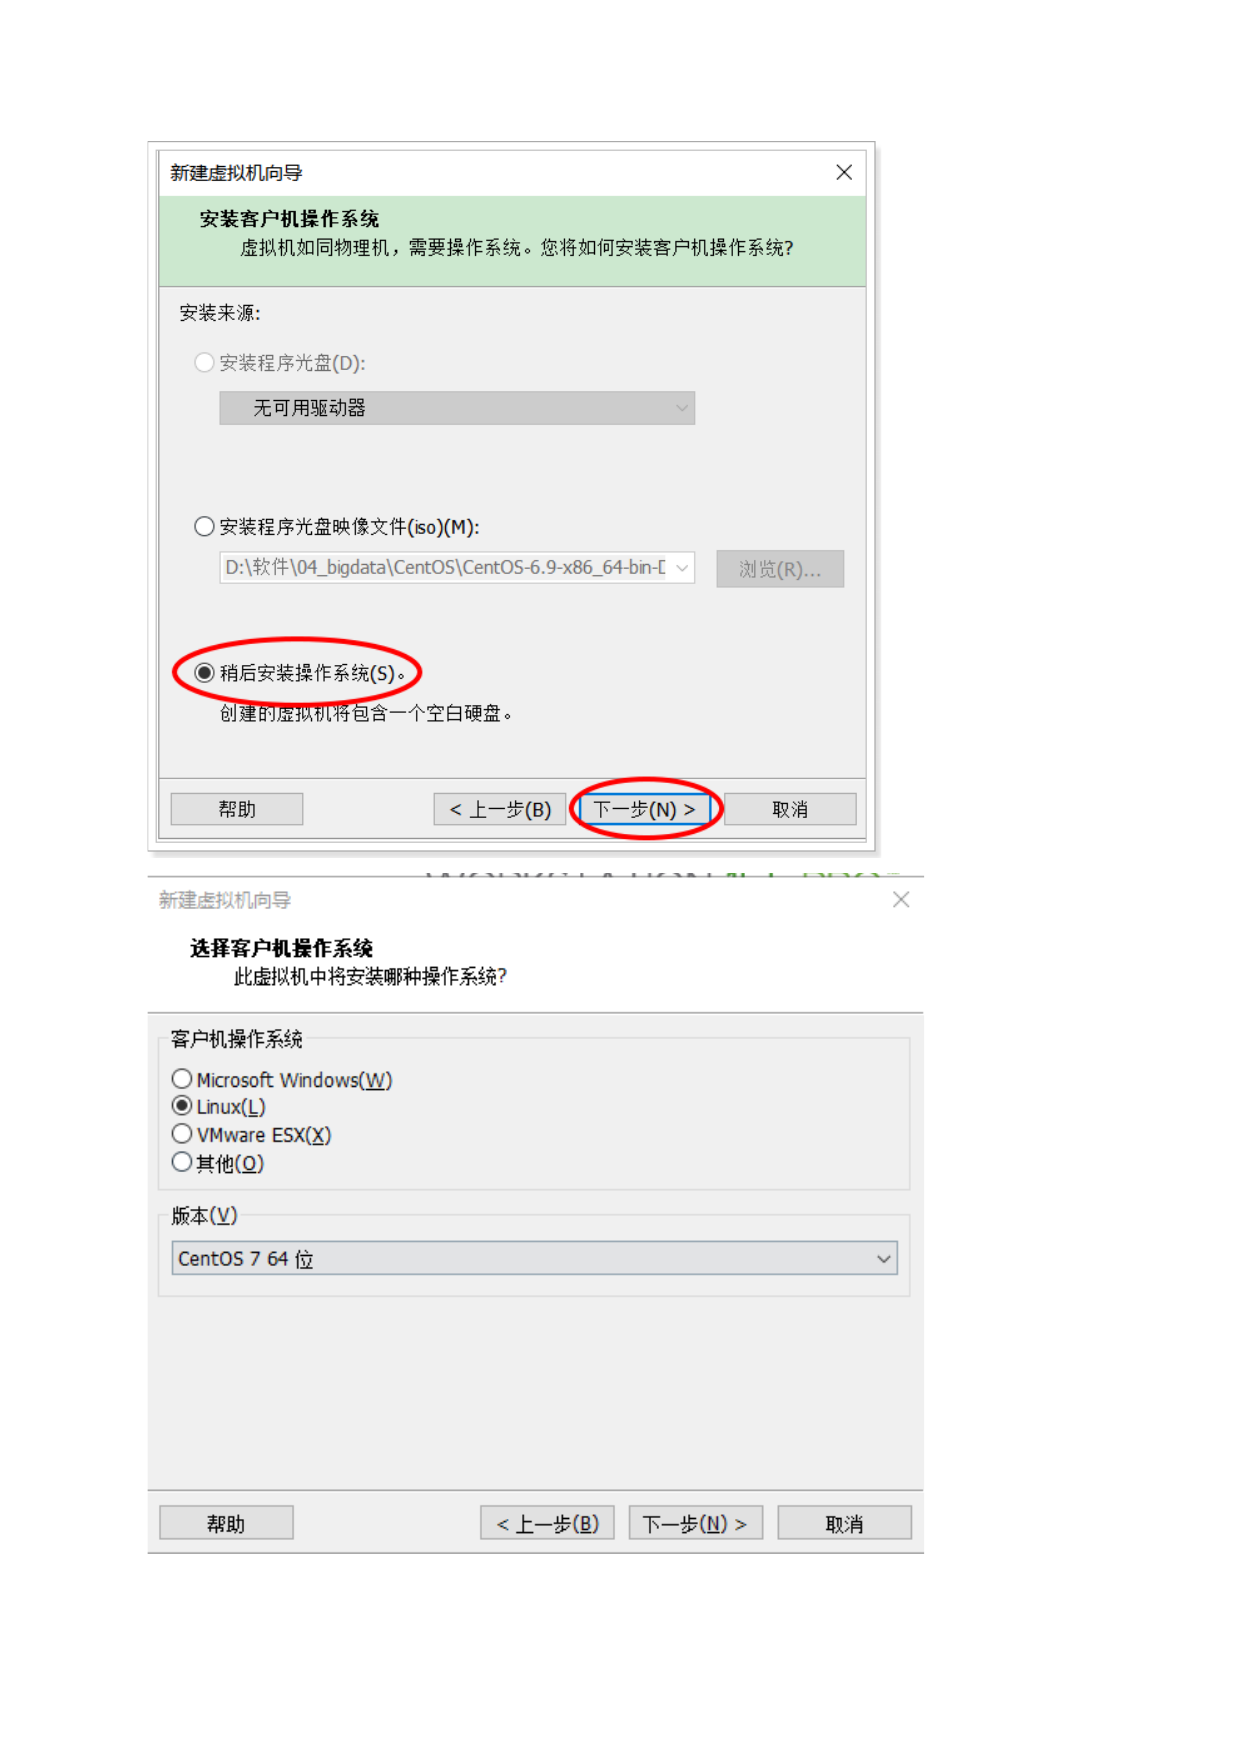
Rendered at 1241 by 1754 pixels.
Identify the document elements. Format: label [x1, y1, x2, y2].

picture [147, 141, 882, 858]
picture [147, 873, 925, 1554]
